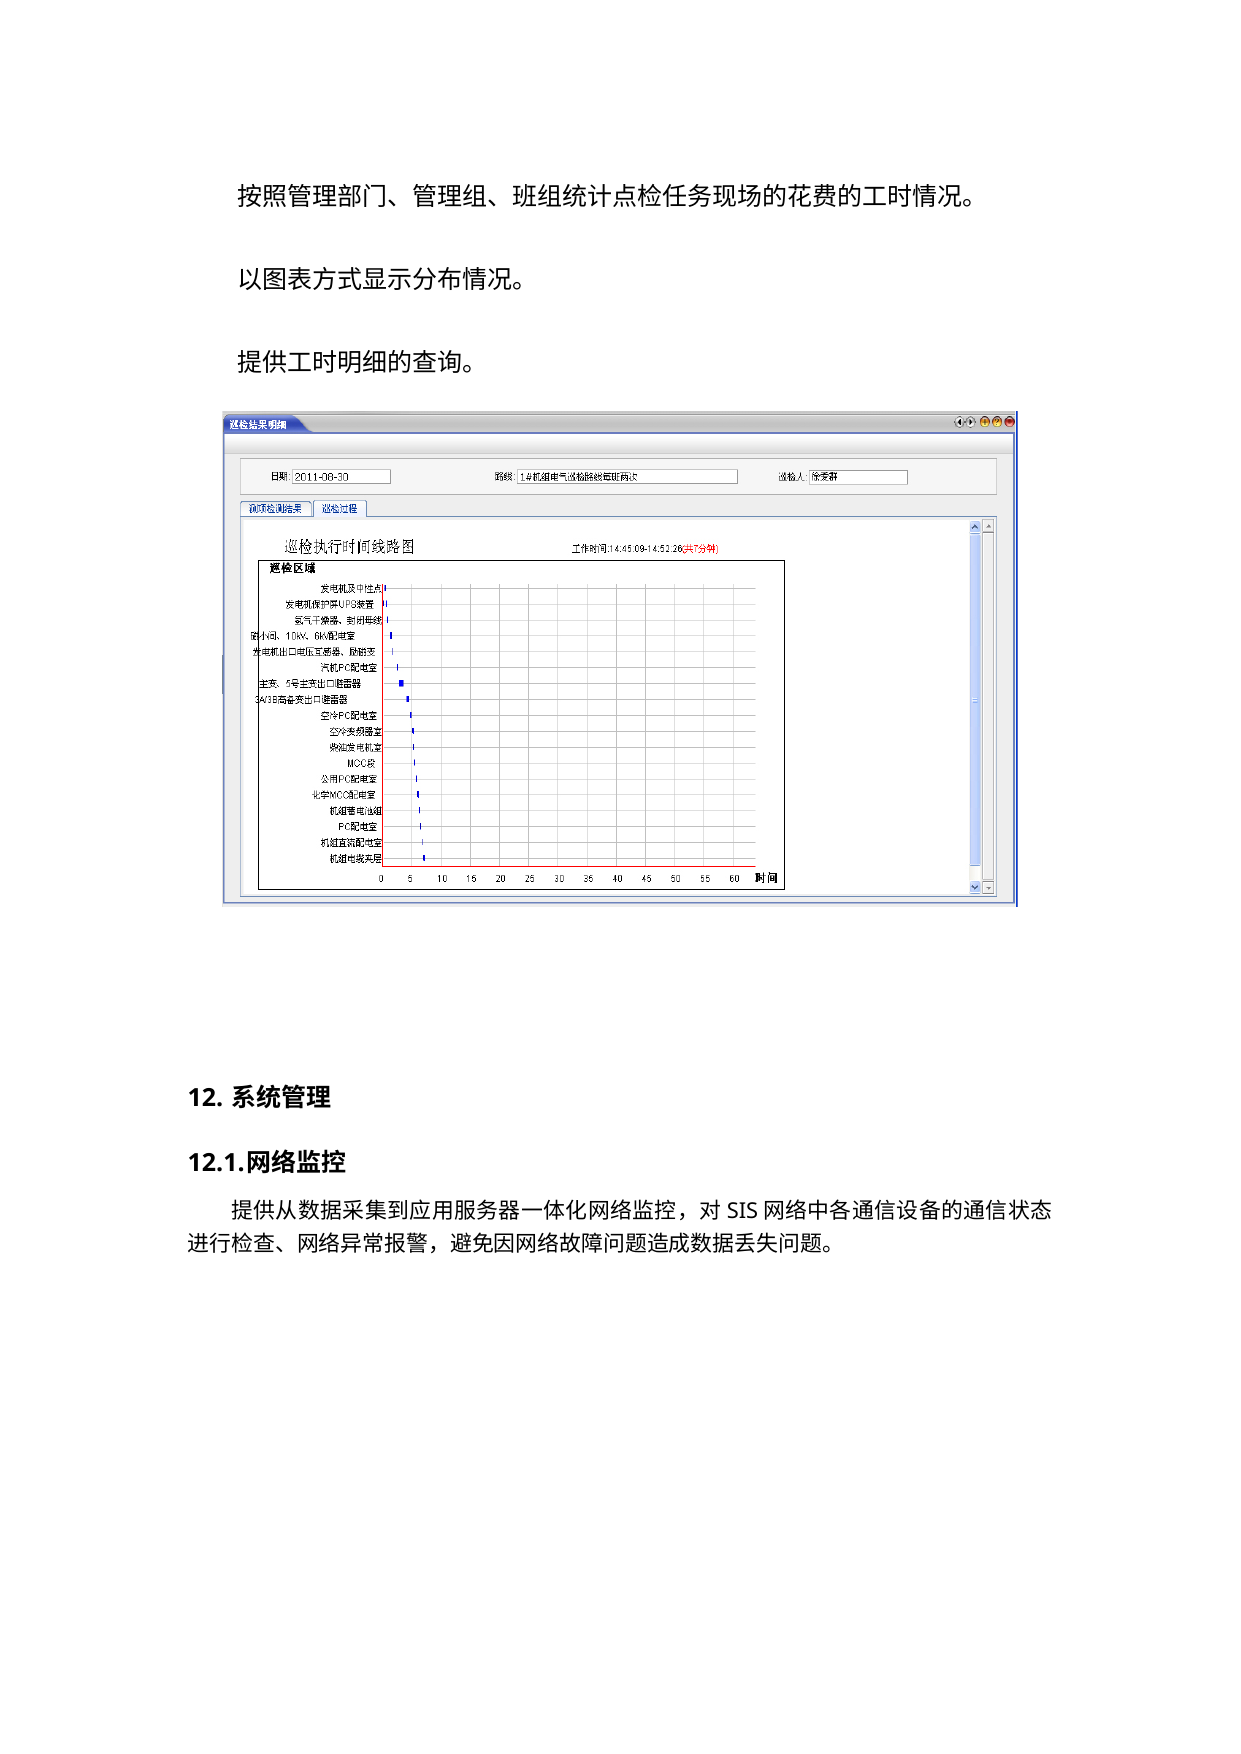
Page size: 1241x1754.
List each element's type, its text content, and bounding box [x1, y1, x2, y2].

subtitle 系统管理 [187, 1063, 1053, 1128]
subtitle 网络监控 [187, 1128, 1053, 1193]
picture [222, 411, 1018, 907]
text 按照管理部门、管理组、班组统计点检任务现场的花费的工时情况。 [187, 162, 1053, 227]
text 提供工时明细的查询。 [187, 328, 1053, 393]
text 以图表方式显示分布情况。 [187, 245, 1053, 310]
text 提供从数据采集到应用服务器一体化网络监控，对SIS网络中各通信设备的通信状态进行检查、网络异常报警，避免因网络故障问题造成数据丢失问题。 [187, 1193, 1053, 1258]
